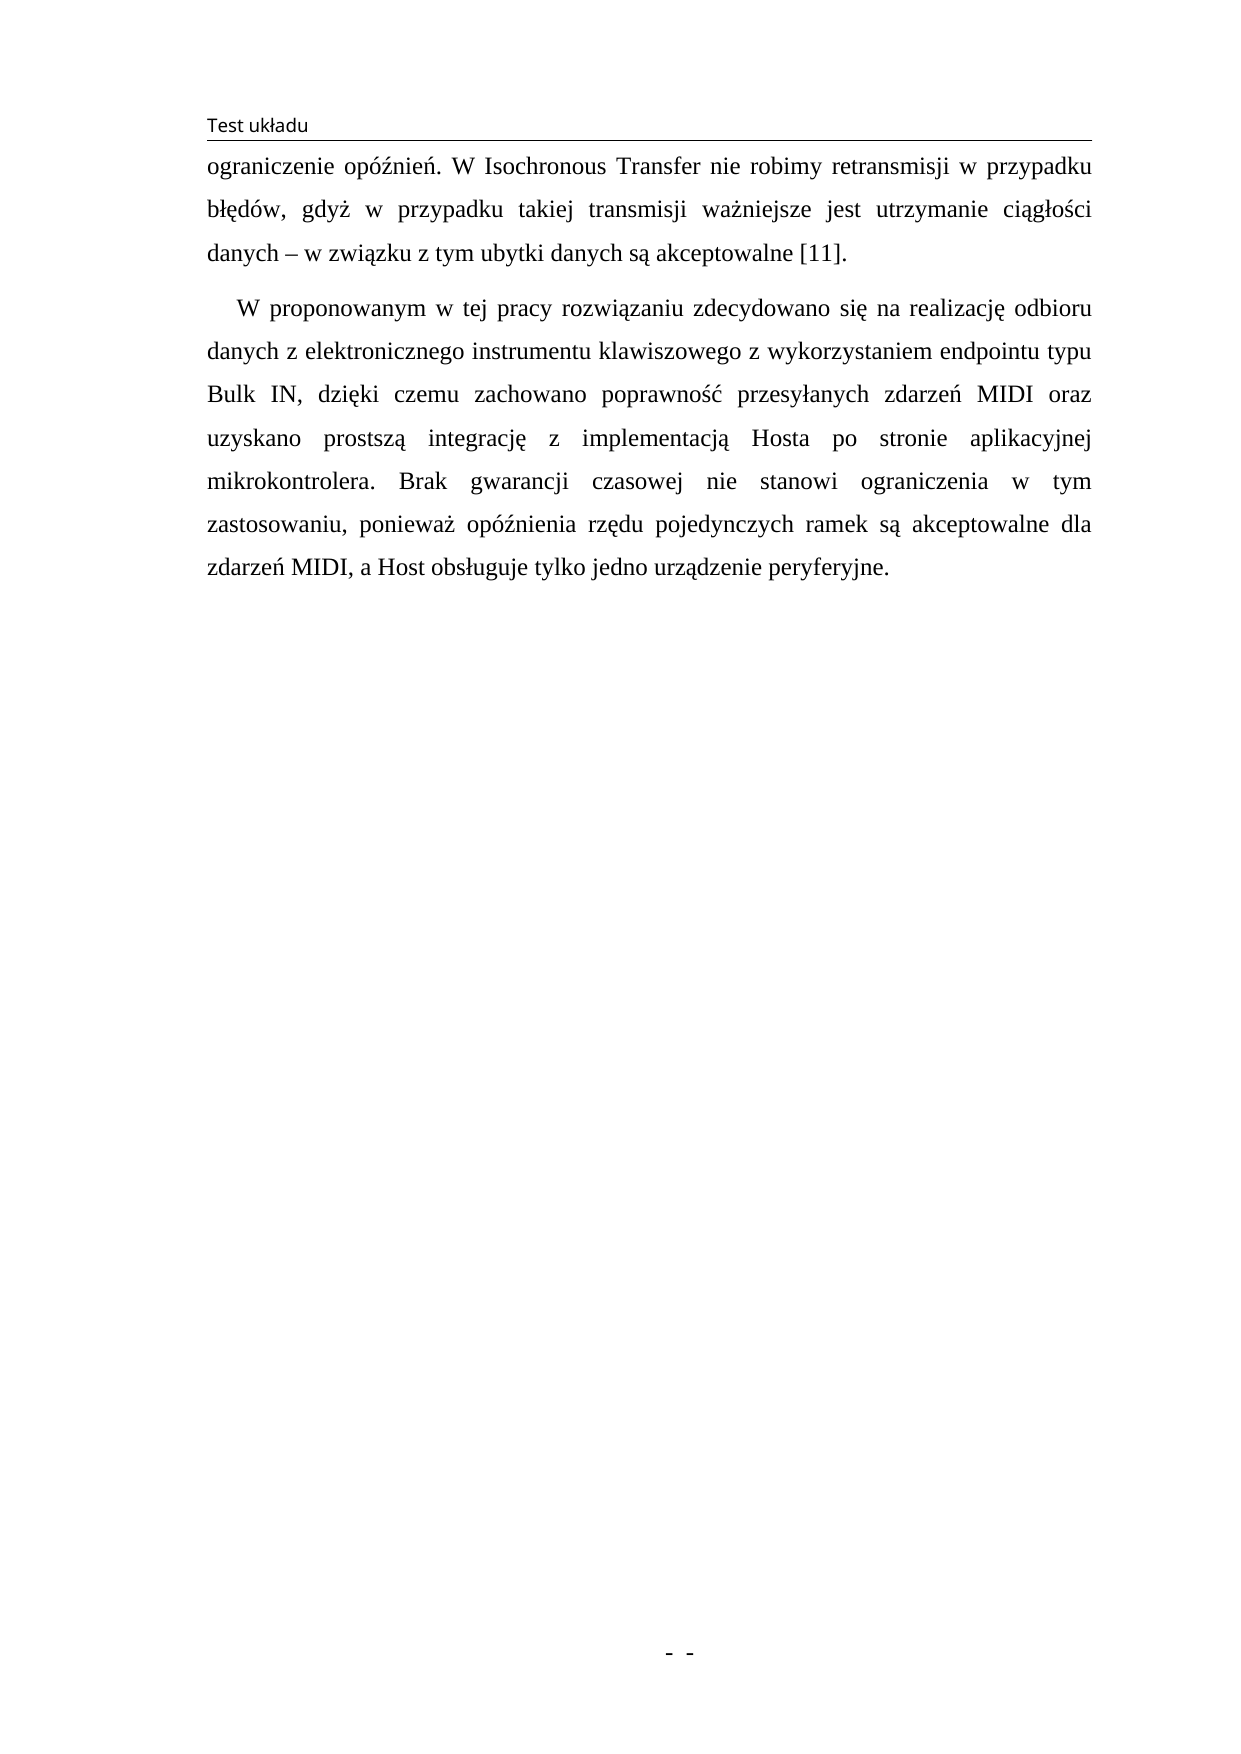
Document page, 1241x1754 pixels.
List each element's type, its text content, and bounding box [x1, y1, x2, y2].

text W proponowanym w tej pracy rozwiązaniu zdecydowano się na realizację odbioru danych z elektronicznego instrumentu klawiszowego z wykorzystaniem endpointu typu Bulk IN, dzięki czemu zachowano poprawność przesyłanych zdarzeń MIDI oraz uzyskano prostszą integrację z implementacją Hosta po stronie aplikacyjnej mikrokontrolera. Brak gwarancji czasowej nie stanowi ograniczenia w tym zastosowaniu, ponieważ opóźnienia rzędu pojedynczych ramek są akceptowalne dla zdarzeń MIDI, a Host obsługuje tylko jedno urządzenie peryferyjne. [207, 293, 1092, 581]
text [207, 151, 1092, 266]
